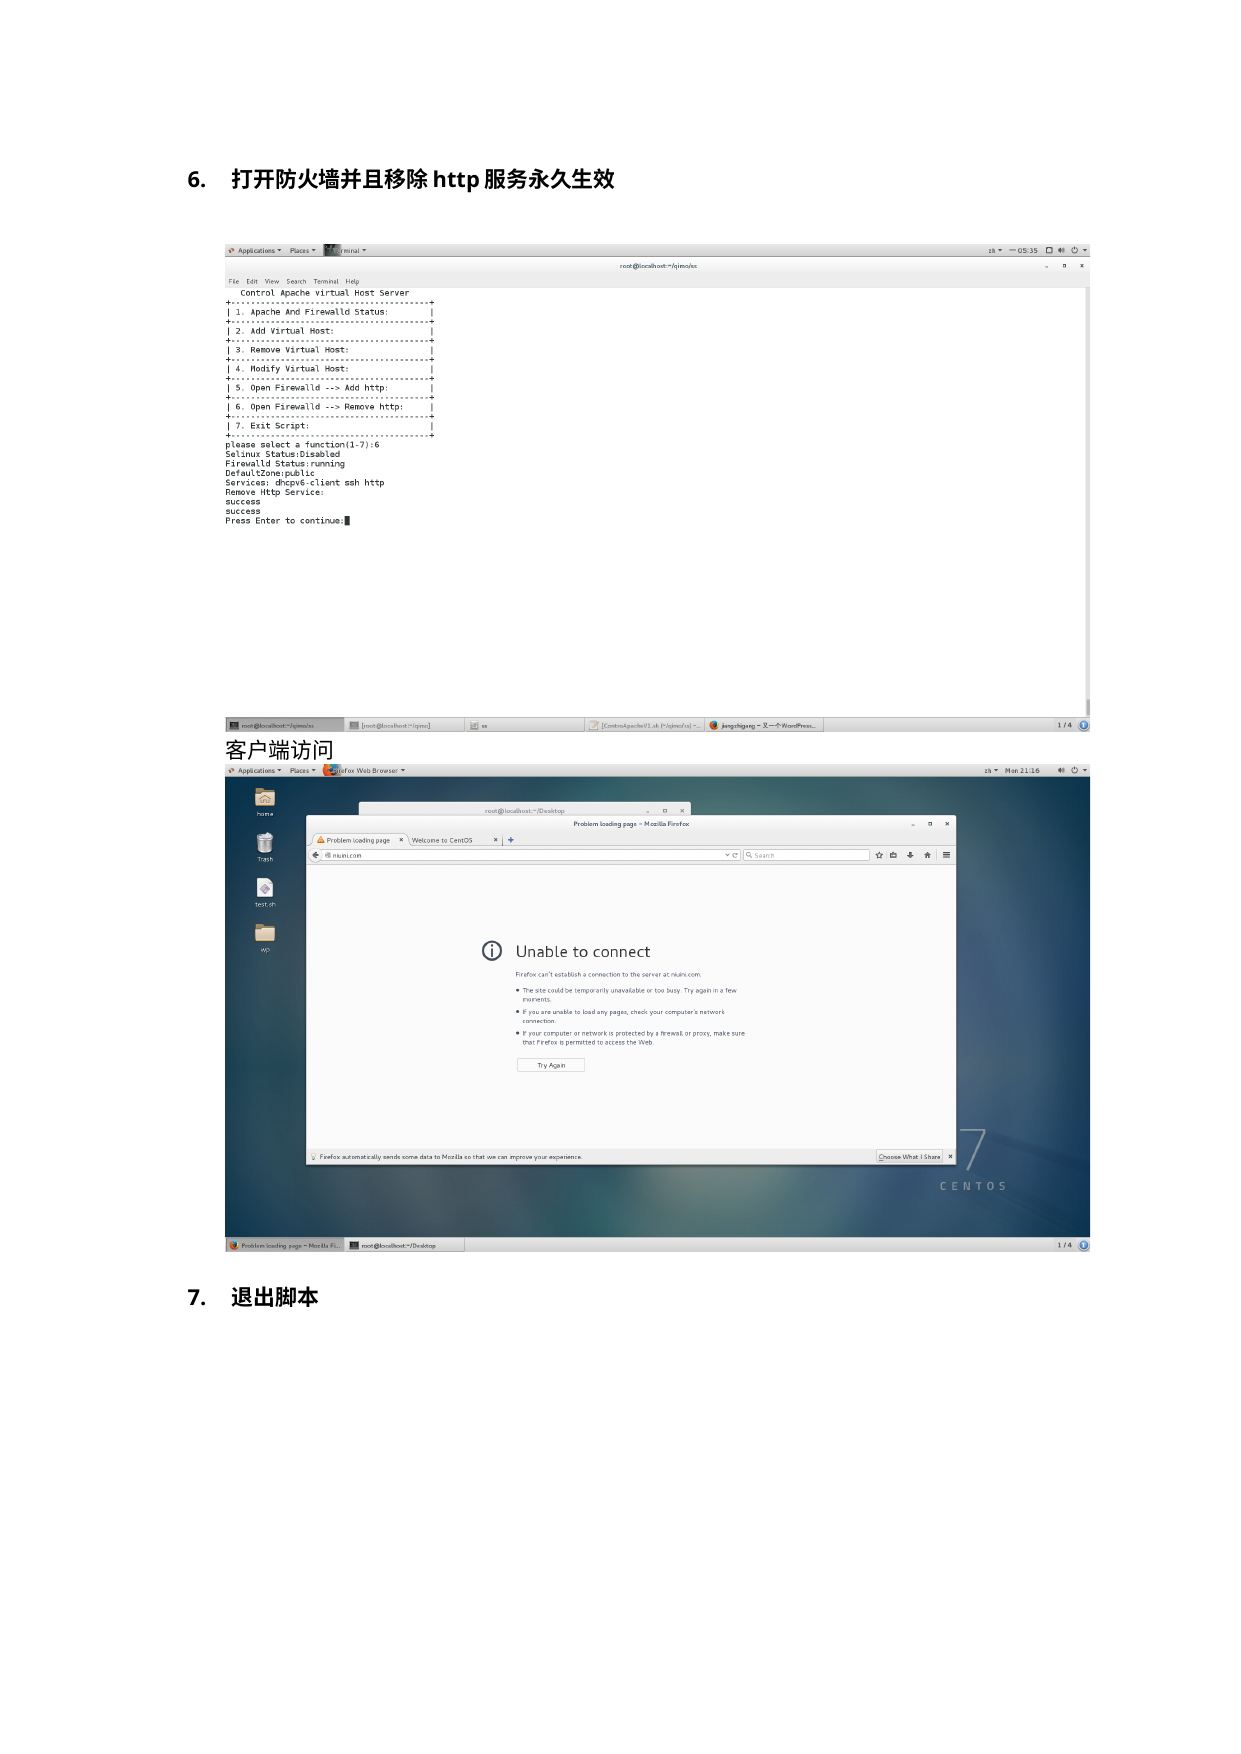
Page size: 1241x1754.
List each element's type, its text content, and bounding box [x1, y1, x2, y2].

picture [225, 244, 1091, 732]
subtitle 退出脚本 [187, 1279, 1053, 1312]
list 客户端访问 [225, 732, 1053, 764]
subtitle 打开防火墙并且移除http服务永久生效 [187, 162, 1053, 194]
picture [225, 764, 1091, 1252]
